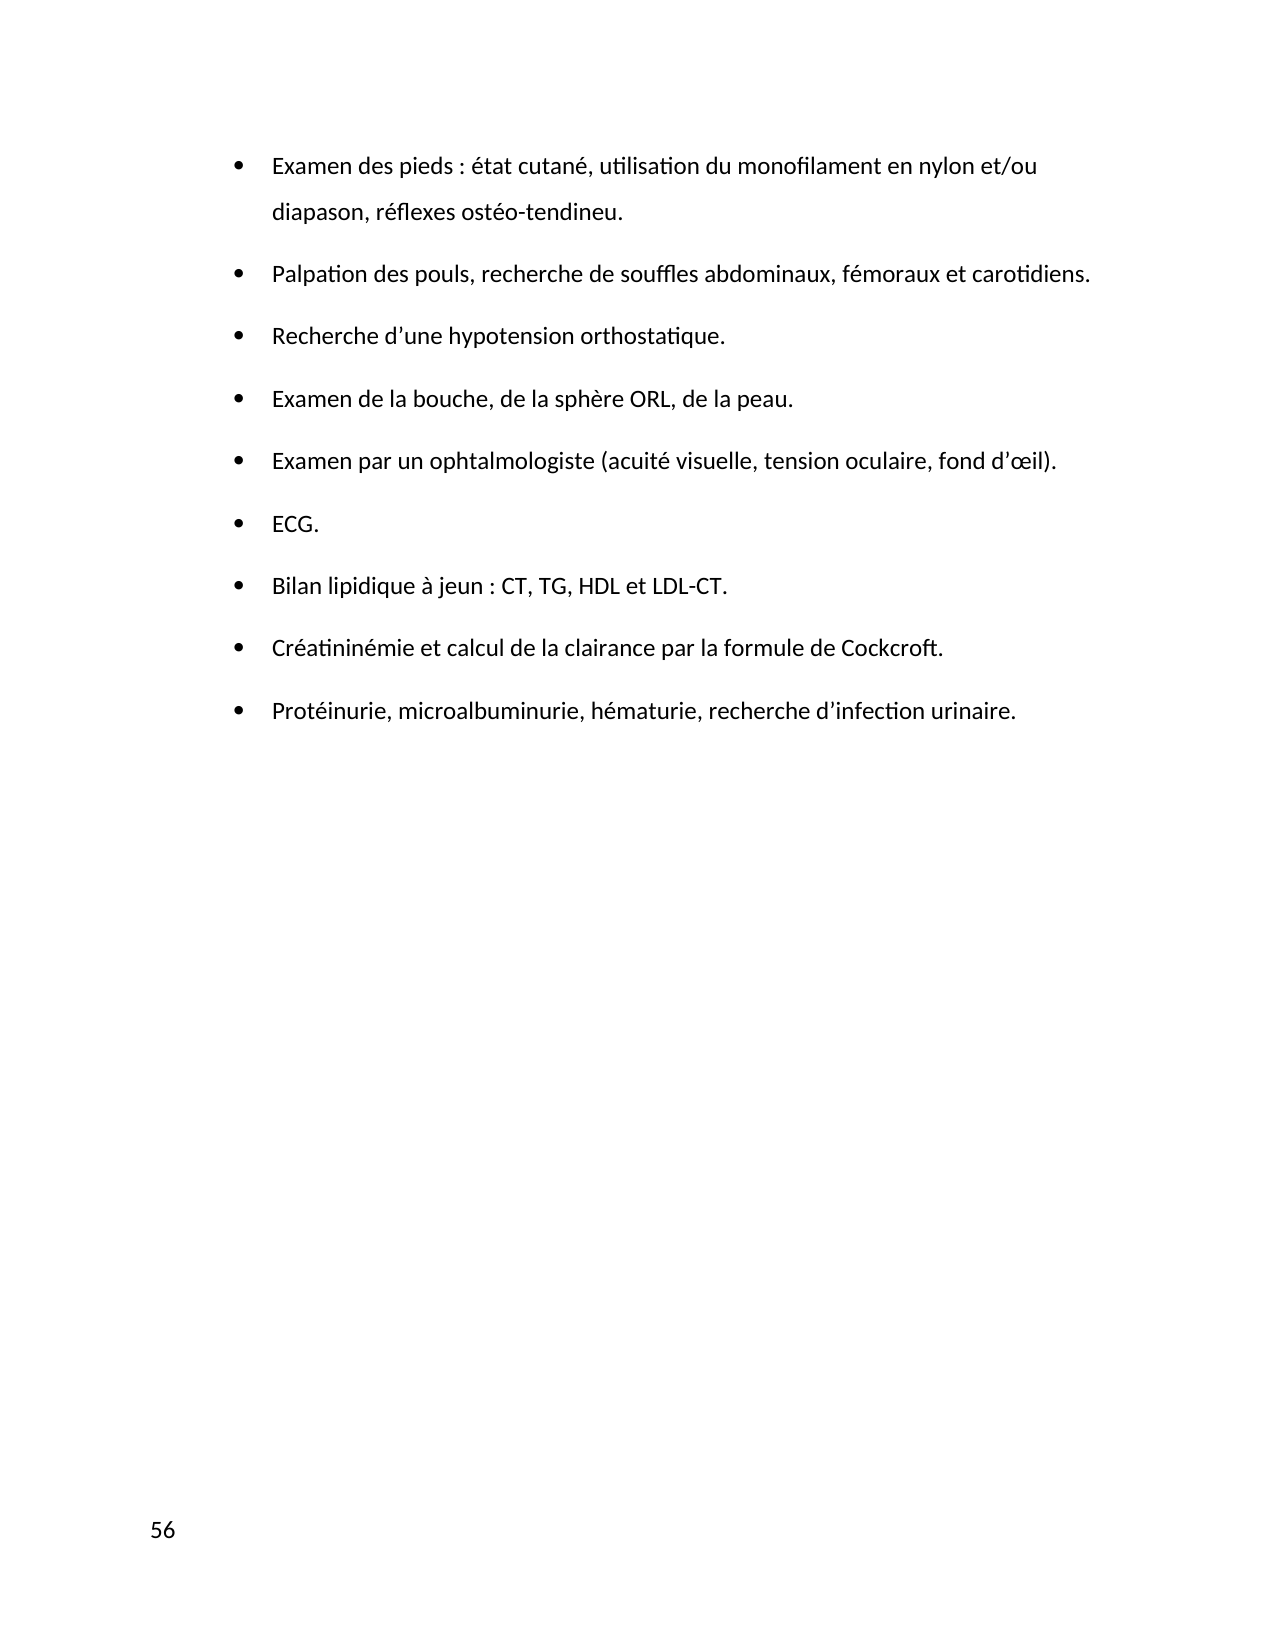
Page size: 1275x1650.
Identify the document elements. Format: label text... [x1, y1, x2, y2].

list Bilan lipidique à jeun : CT, TG, HDL et LDL-CT. [234, 570, 1125, 601]
list Examen par un ophtalmologiste (acuité visuelle, tension oculaire, fond d’œil). [234, 445, 1125, 476]
list Palpation des pouls, recherche de souffles abdominaux, fémoraux et carotidiens. [234, 258, 1125, 289]
list Examen de la bouche, de la sphère ORL, de la peau. [234, 383, 1125, 413]
list Examen des pieds : état cutané, utilisation du monofilament en nylon et/ou diapason, réflexes ostéo-tendineu. [234, 150, 1125, 226]
list Recherche d’une hypotension orthostatique. [234, 321, 1125, 351]
list ECG. [234, 508, 1125, 538]
list Protéinurie, microalbuminurie, hématurie, recherche d’infection urinaire. [234, 695, 1125, 725]
list Créatininémie et calcul de la clairance par la formule de Cockcroft. [234, 632, 1125, 663]
